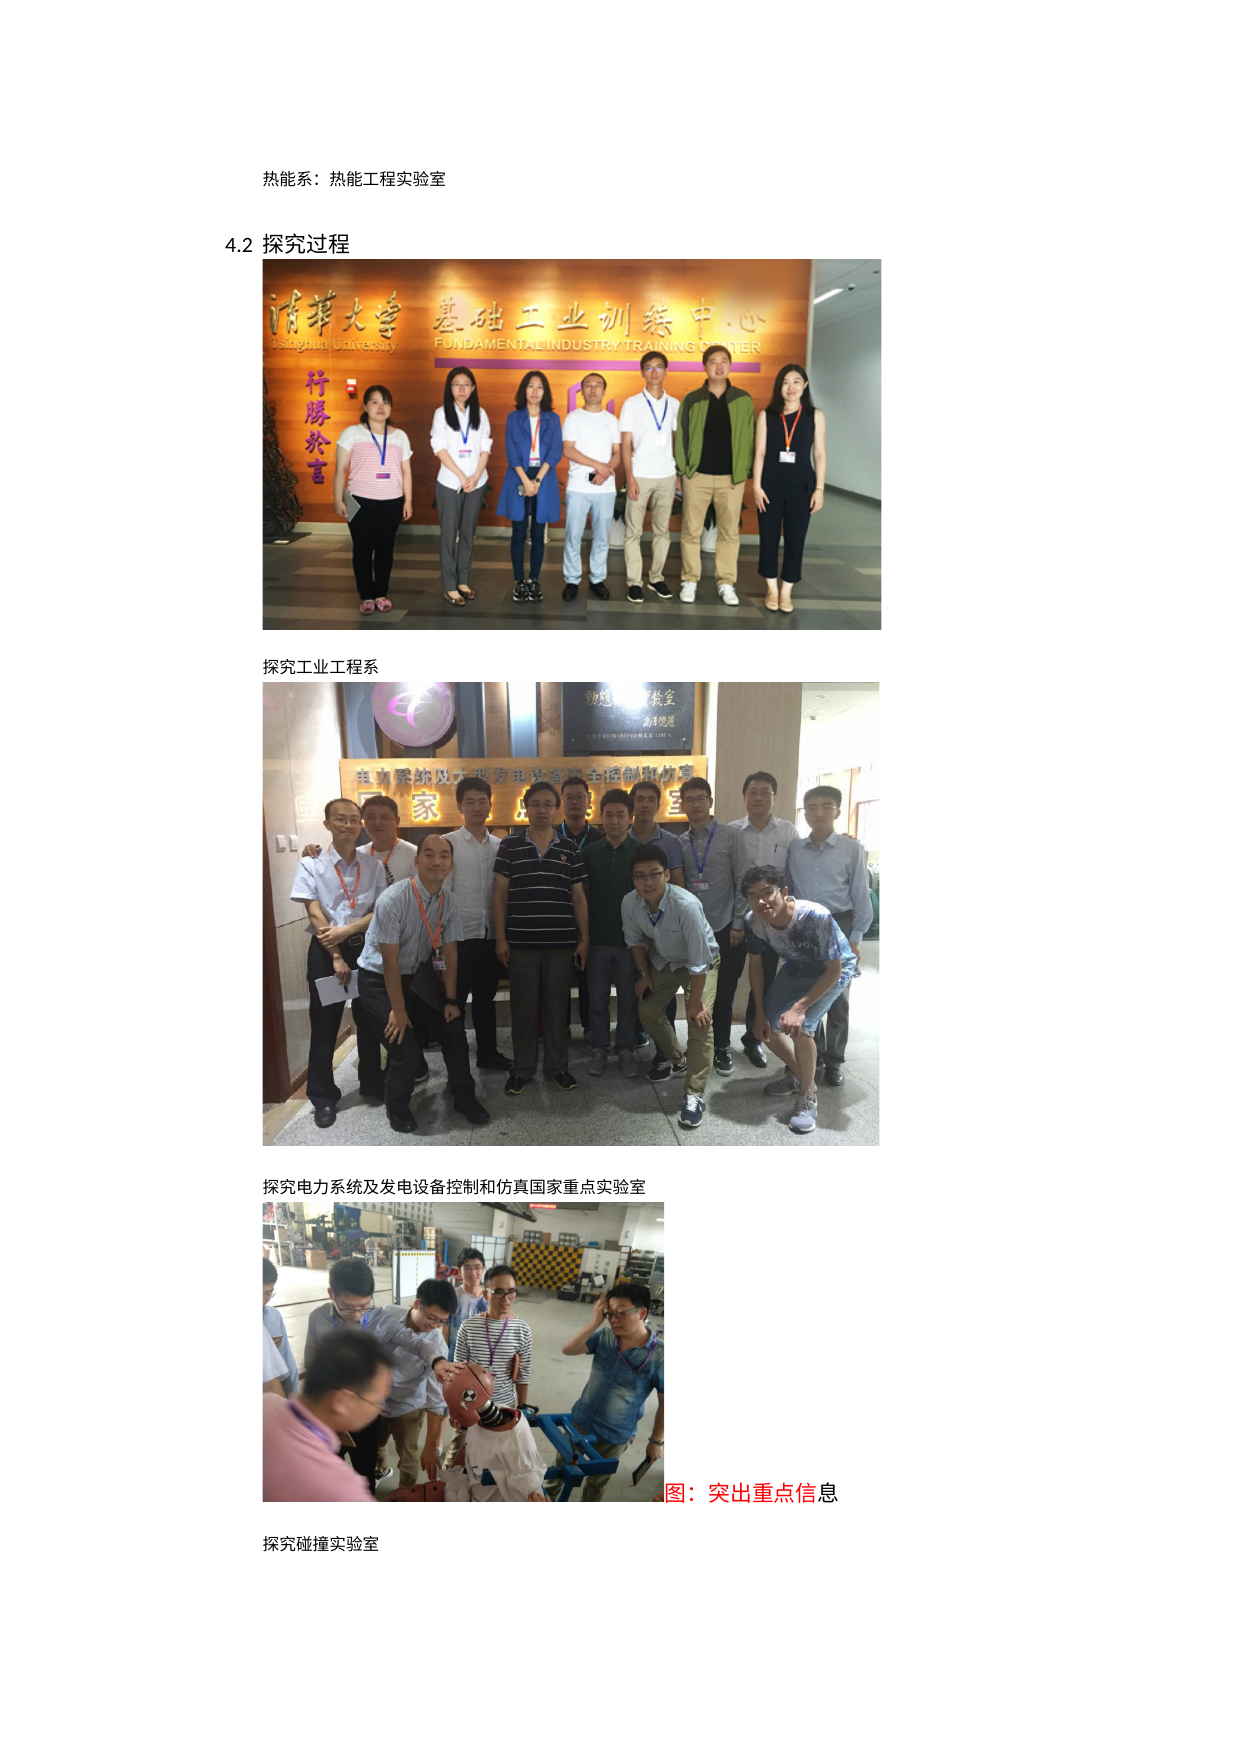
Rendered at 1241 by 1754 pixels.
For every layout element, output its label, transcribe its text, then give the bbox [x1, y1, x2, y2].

list 探究过程 [225, 227, 1053, 259]
list 探究工业工程系 [262, 649, 1053, 682]
list 探究碰撞实验室 [262, 1527, 1053, 1559]
picture [262, 259, 882, 630]
list 探究电力系统及发电设备控制和仿真国家重点实验室 [262, 1169, 1053, 1202]
list 热能系：热能工程实验室 [262, 162, 1053, 194]
picture [262, 682, 880, 1146]
picture [262, 1202, 665, 1502]
